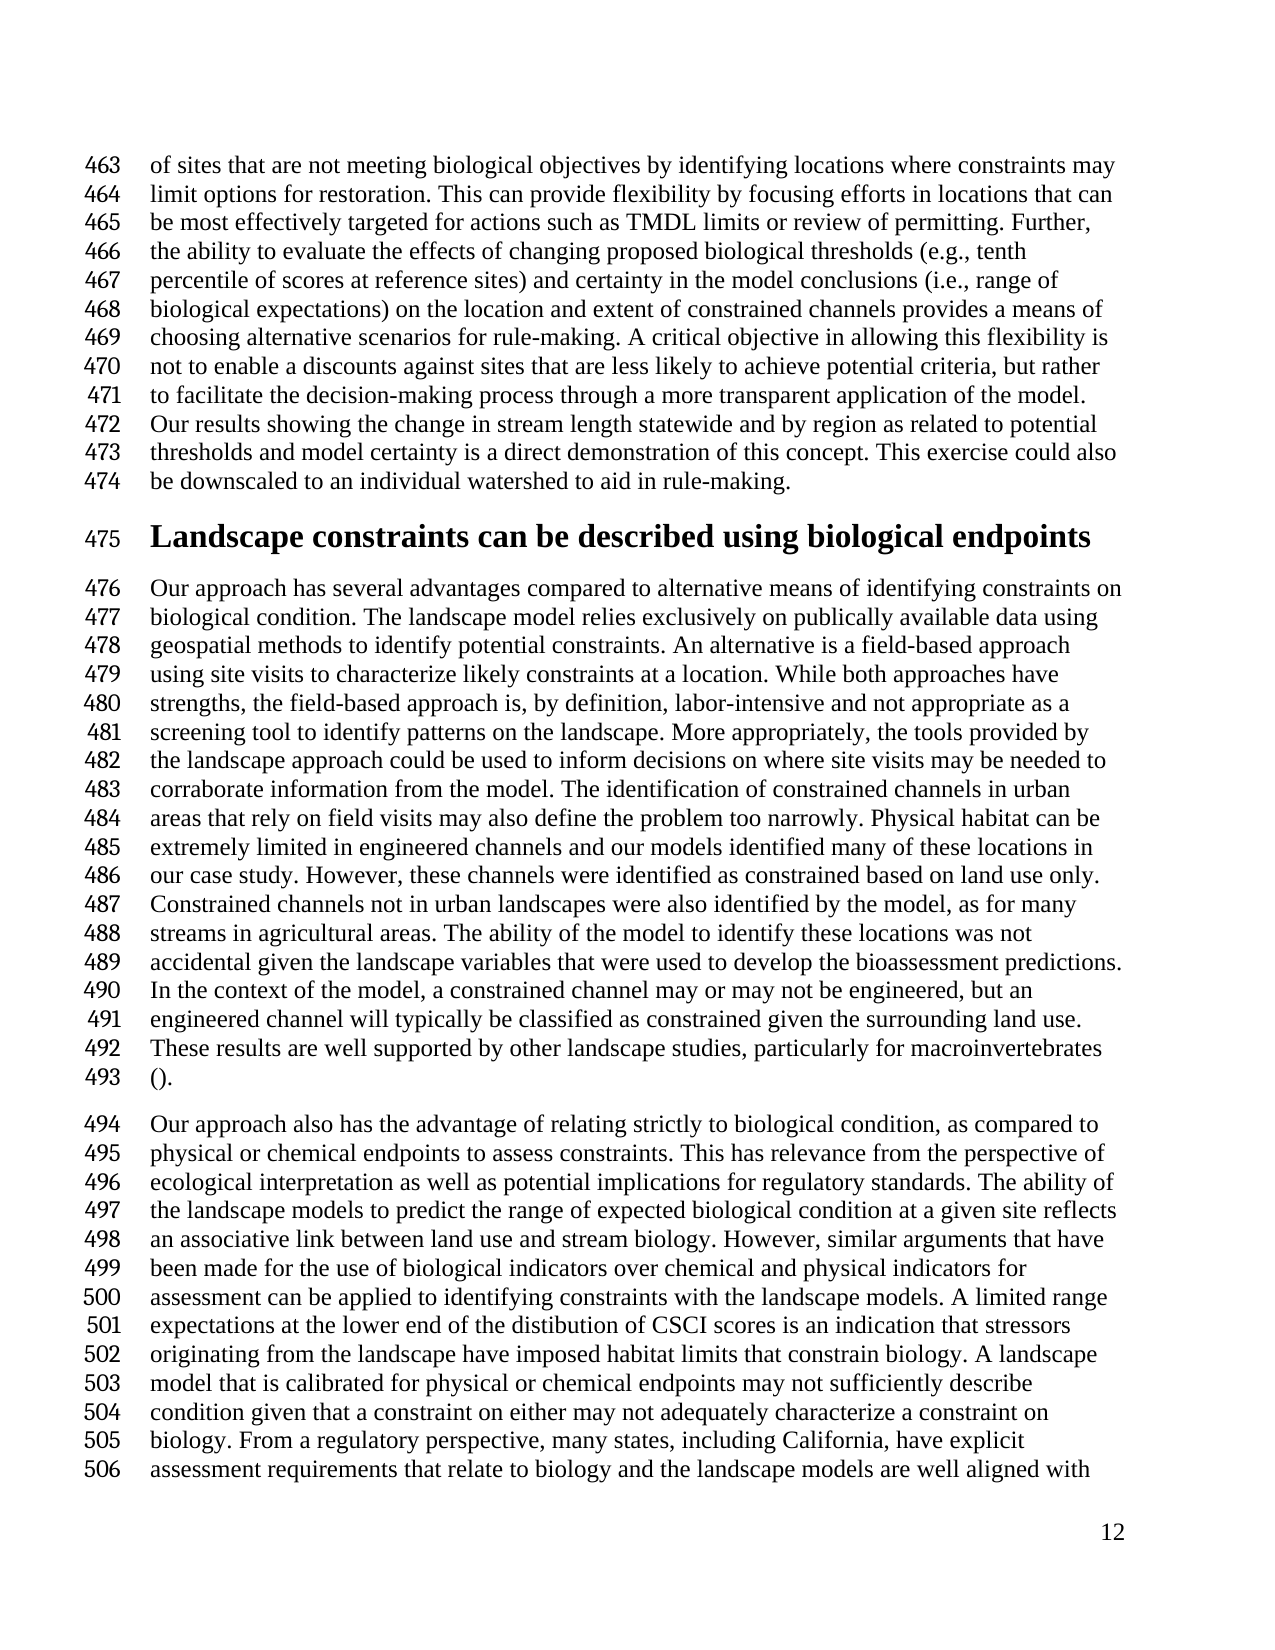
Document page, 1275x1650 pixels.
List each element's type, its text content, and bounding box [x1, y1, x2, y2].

subtitle Landscape constraints can be described using biological endpoints [150, 516, 1125, 554]
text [150, 1109, 1125, 1483]
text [150, 150, 1125, 495]
text Our approach has several advantages compared to alternative means of identifying constraints on biological condition. The landscape model relies exclusively on publically available data using geospatial methods to identify potential constraints. An alternative is a field-based approach using site visits to characterize likely constraints at a location. While both approaches have strengths, the field-based approach is, by definition, labor-intensive and not appropriate as a screening tool to identify patterns on the landscape. More appropriately, the tools provided by the landscape approach could be used to inform decisions on where site visits may be needed to corraborate information from the model. The identification of constrained channels in urban areas that rely on field visits may also define the problem too narrowly. Physical habitat can be extremely limited in engineered channels and our models identified many of these locations in our case study. However, these channels were identified as constrained based on land use only. Constrained channels not in urban landscapes were also identified by the model, as for many streams in agricultural areas. The ability of the model to identify these locations was not accidental given the landscape variables that were used to develop the bioassessment predictions. In the context of the model, a constrained channel may or may not be engineered, but an engineered channel will typically be classified as constrained given the surrounding land use. These results are well supported by other landscape studies, particularly for macroinvertebrates (). [150, 573, 1125, 1090]
